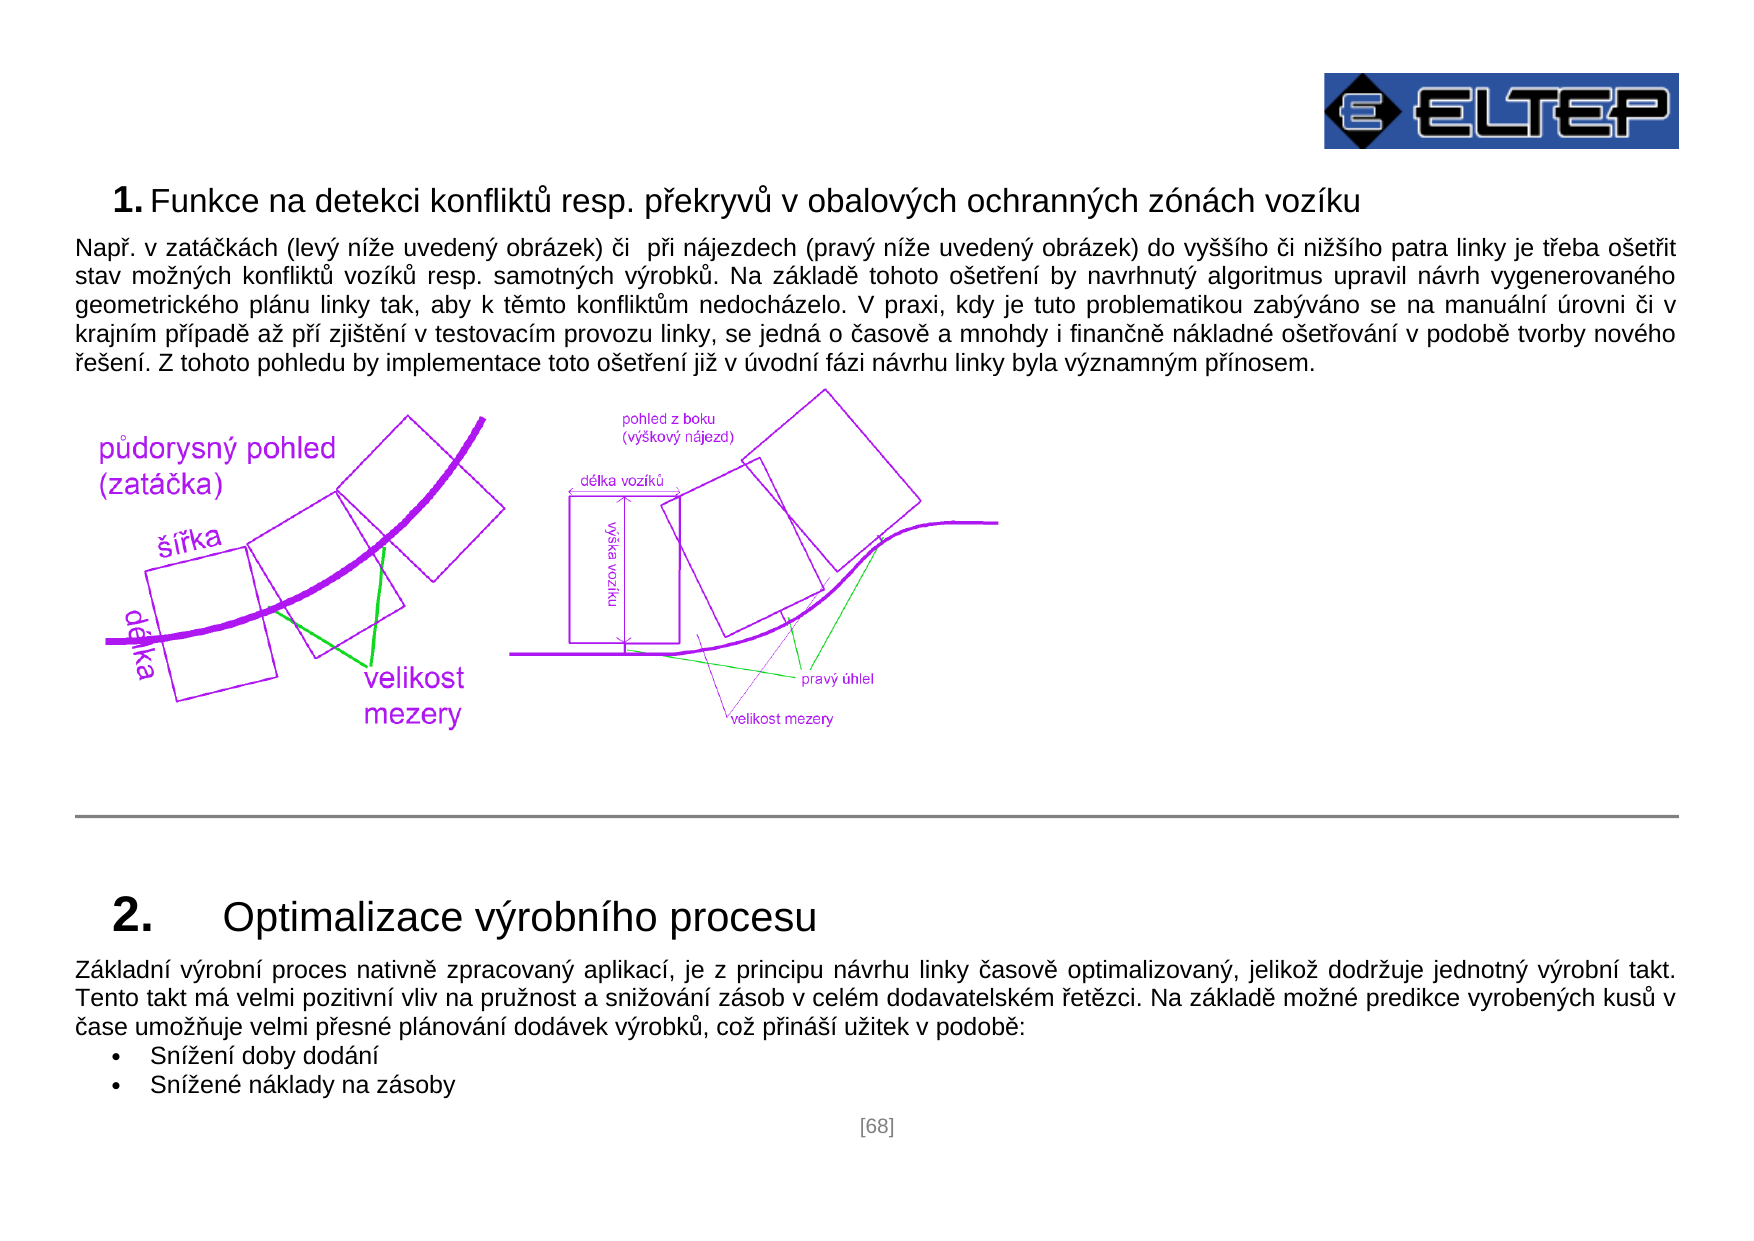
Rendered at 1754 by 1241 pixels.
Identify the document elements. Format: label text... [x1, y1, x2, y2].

text Např. v zatáčkách (levý níže uvedený obrázek) či při nájezdech (pravý níže uvedený obrázek) do vyššího či nižšího patra linky je třeba ošetřit stav možných konfliktů vozíků resp. samotných výrobků. Na základě tohoto ošetření by navrhnutý algoritmus upravil návrh vygenerovaného geometrického plánu linky tak, aby k těmto konfliktům nedocházelo. V praxi, kdy je tuto problematikou zabýváno se na manuální úrovni či v krajním případě až pří zjištění v testovacím provozu linky, se jedná o časově a mnohdy i finančně nákladné ošetřování v podobě tvorby nového řešení. Z tohoto pohledu by implementace toto ošetření již v úvodní fázi návrhu linky byla významným přínosem. [75, 232, 1679, 376]
list Optimalizace výrobního procesu [112, 884, 1679, 942]
picture [75, 376, 999, 753]
list Snížené náklady na zásoby [112, 1069, 1679, 1098]
text Základní výrobní proces nativně zpracovaný aplikací, je z principu návrhu linky časově optimalizovaný, jelikož dodržuje jednotný výrobní takt. Tento takt má velmi pozitivní vliv na pružnost a snižování zásob v celém dodavatelském řetězci. Na základě možné predikce vyrobených kusů v čase umožňuje velmi přesné plánování dodávek výrobků, což přináší užitek v podobě: [75, 954, 1679, 1041]
list Snížení doby dodání [112, 1041, 1679, 1069]
picture [1324, 73, 1679, 149]
list Funkce na detekci konfliktů resp. překryvů v obalových ochranných zónách vozíku [112, 177, 1679, 220]
